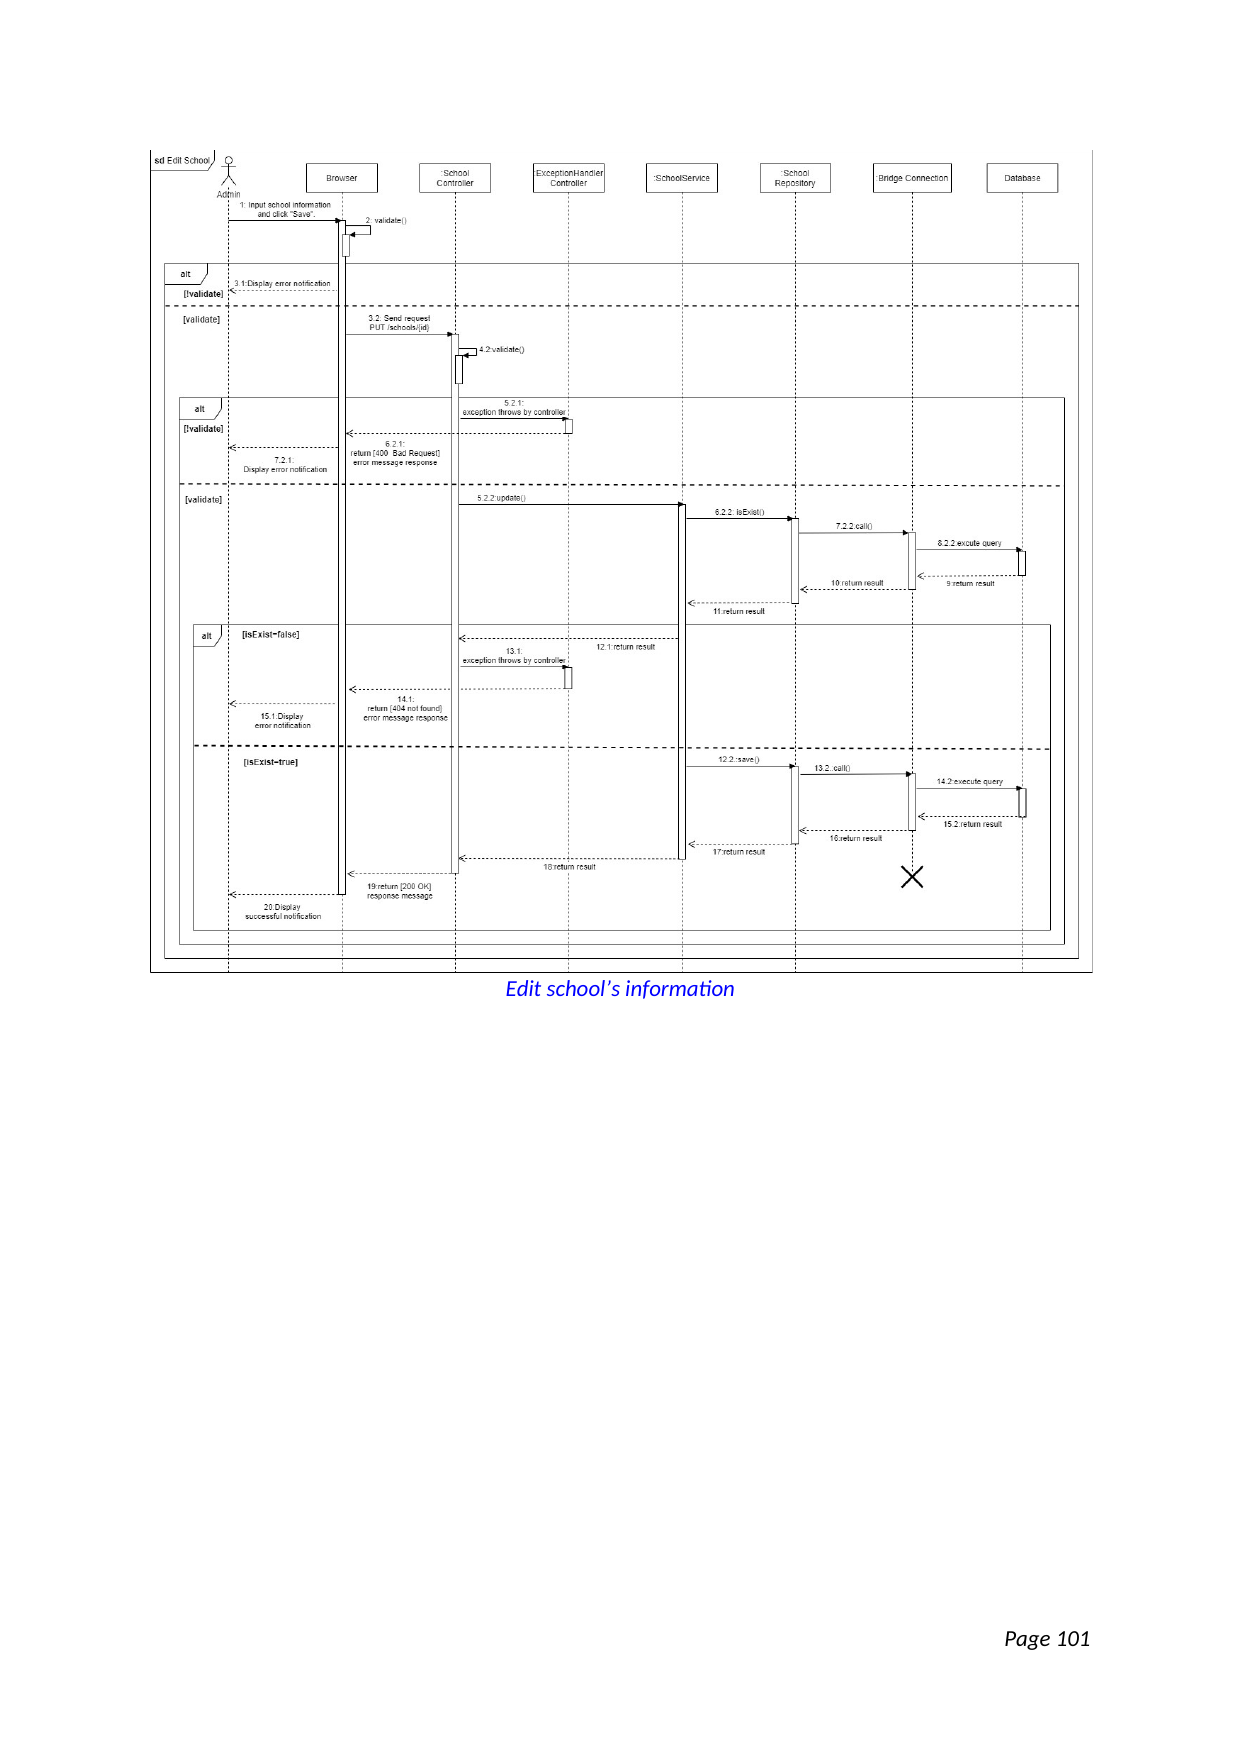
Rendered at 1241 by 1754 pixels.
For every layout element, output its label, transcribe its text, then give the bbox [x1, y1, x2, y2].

text Edit school’s information [150, 974, 1093, 1002]
picture [150, 150, 1093, 974]
